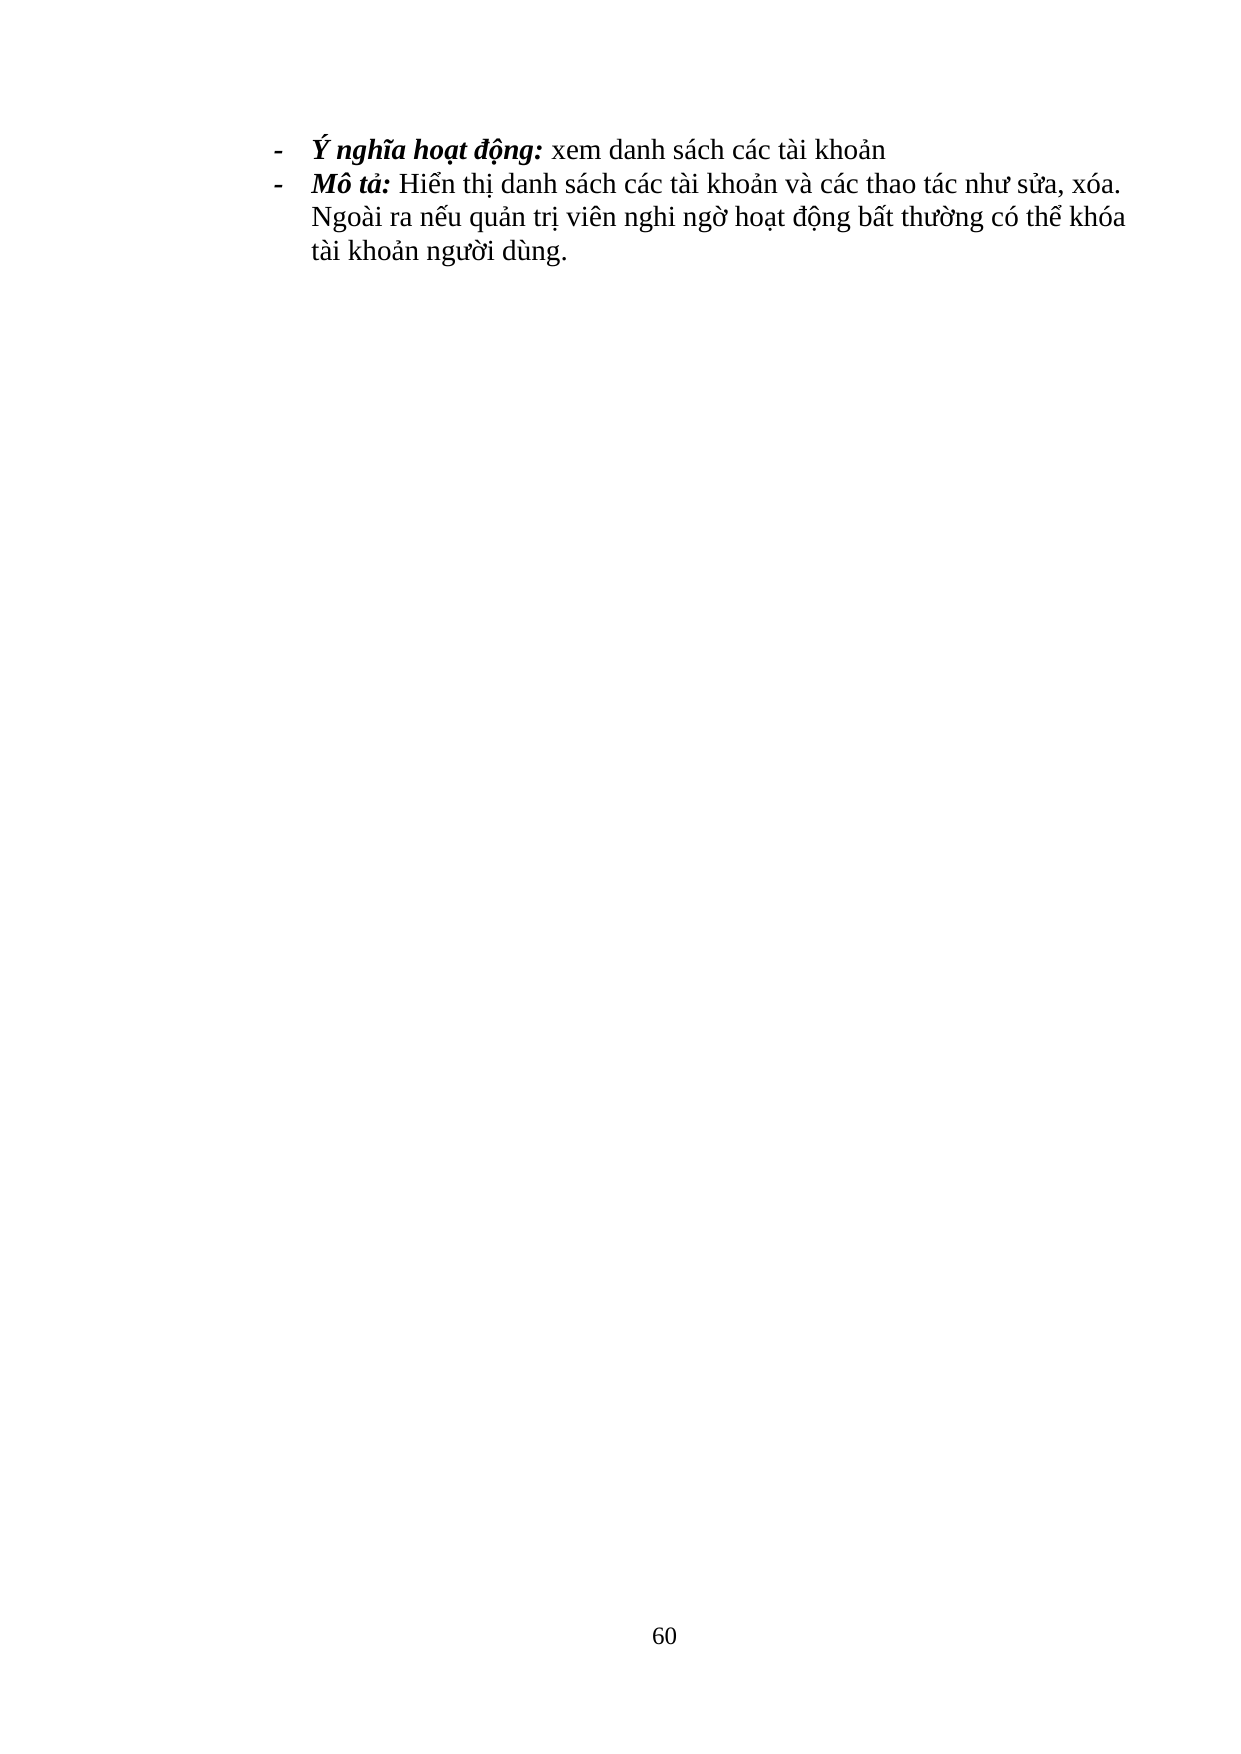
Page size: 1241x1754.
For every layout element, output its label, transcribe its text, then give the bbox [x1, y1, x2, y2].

list Mô tả: Hiển thị danh sách các tài khoản và các thao tác như sửa, xóa. Ngoài ra nếu quản trị viên nghi ngờ hoạt động bất thường có thể khóa tài khoản người dùng. [274, 166, 1152, 267]
list Ý nghĩa hoạt động: xem danh sách các tài khoản [274, 132, 1152, 166]
